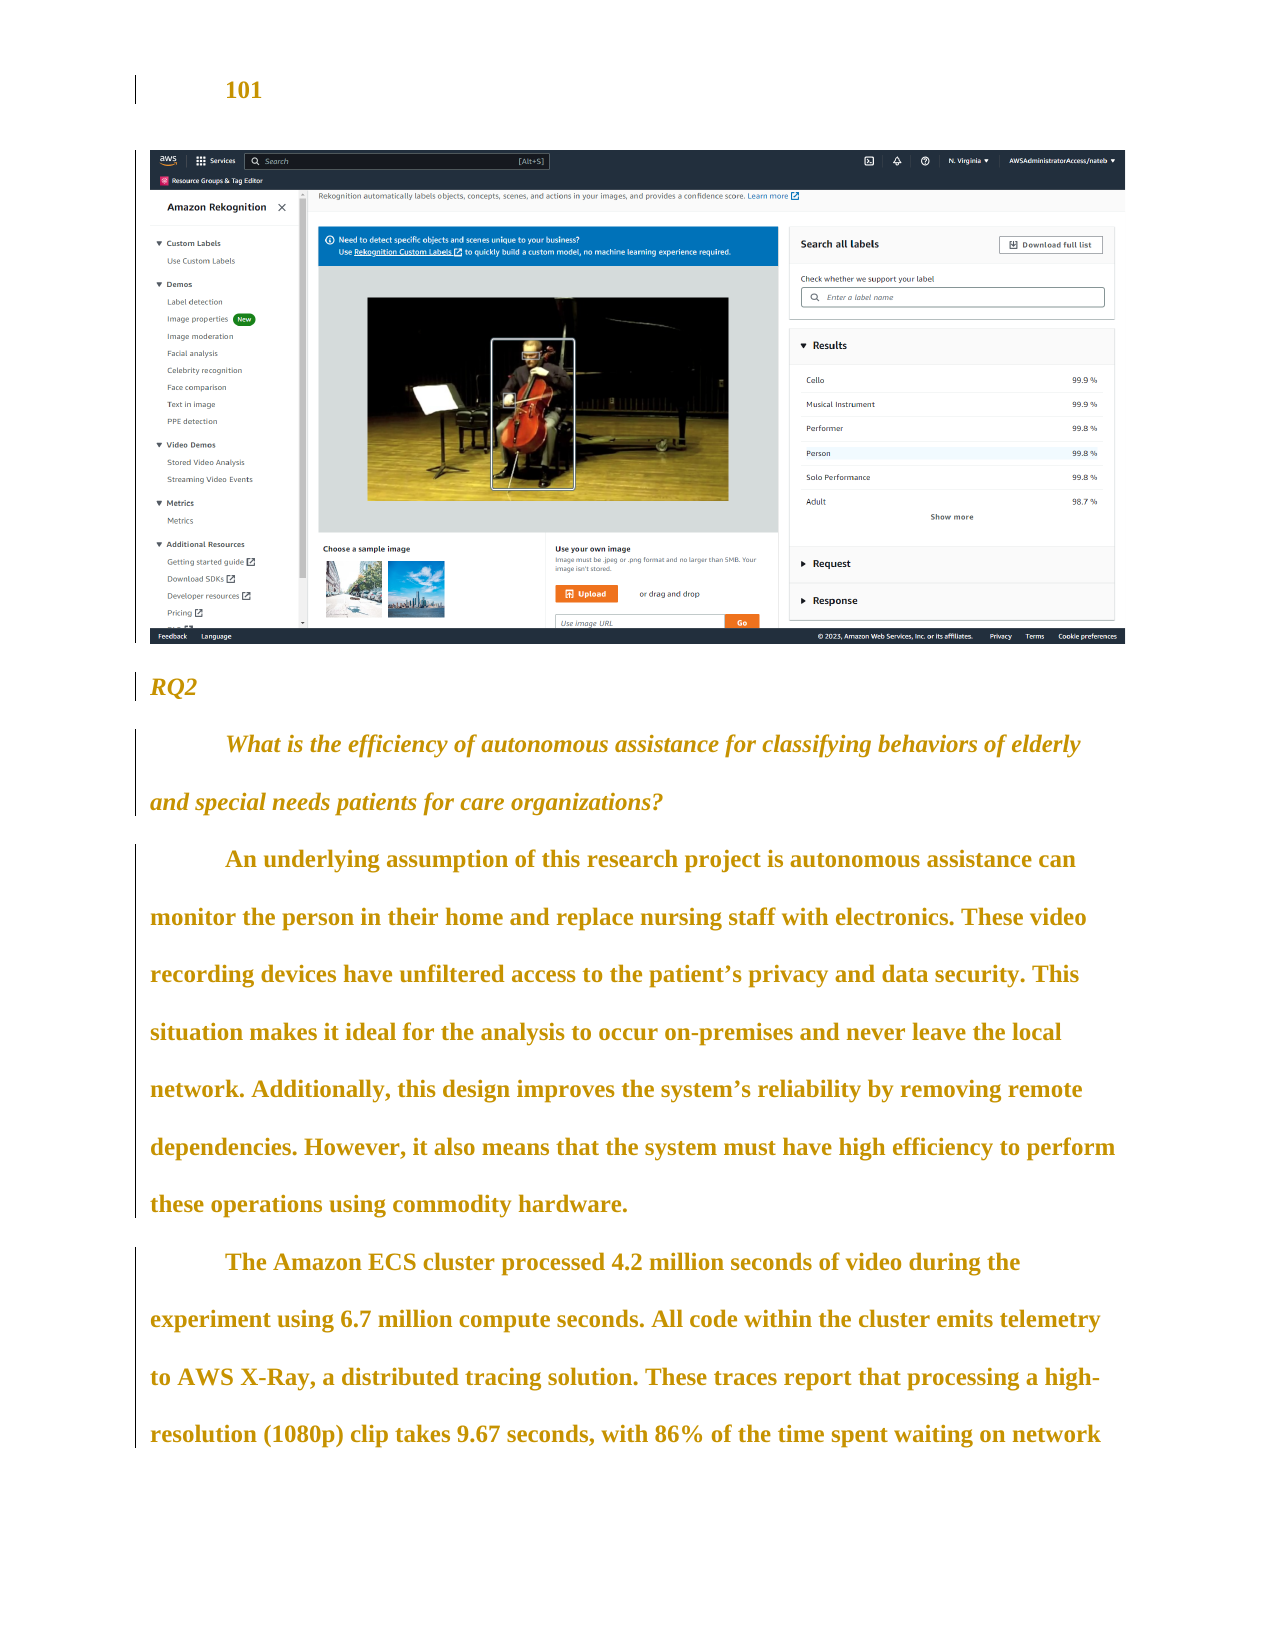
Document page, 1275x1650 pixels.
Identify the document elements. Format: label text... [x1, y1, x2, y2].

subtitle RQ2 [150, 672, 1125, 701]
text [150, 1247, 1125, 1448]
text An underlying assumption of this research project is autonomous assistance can monitor the person in their home and replace nursing staff with electronics. These video recording devices have unfiltered access to the patient’s privacy and data security. This situation makes it ideal for the analysis to occur on-premises and never leave the local network. Additionally, this design improves the system’s reliability by removing remote dependencies. However, it also means that the system must have high efficiency to perform these operations using commodity hardware. [150, 844, 1125, 1218]
text What is the efficiency of autonomous assistance for classifying behaviors of elderly and special needs patients for care organizations? [150, 729, 1125, 816]
picture [150, 150, 1125, 644]
